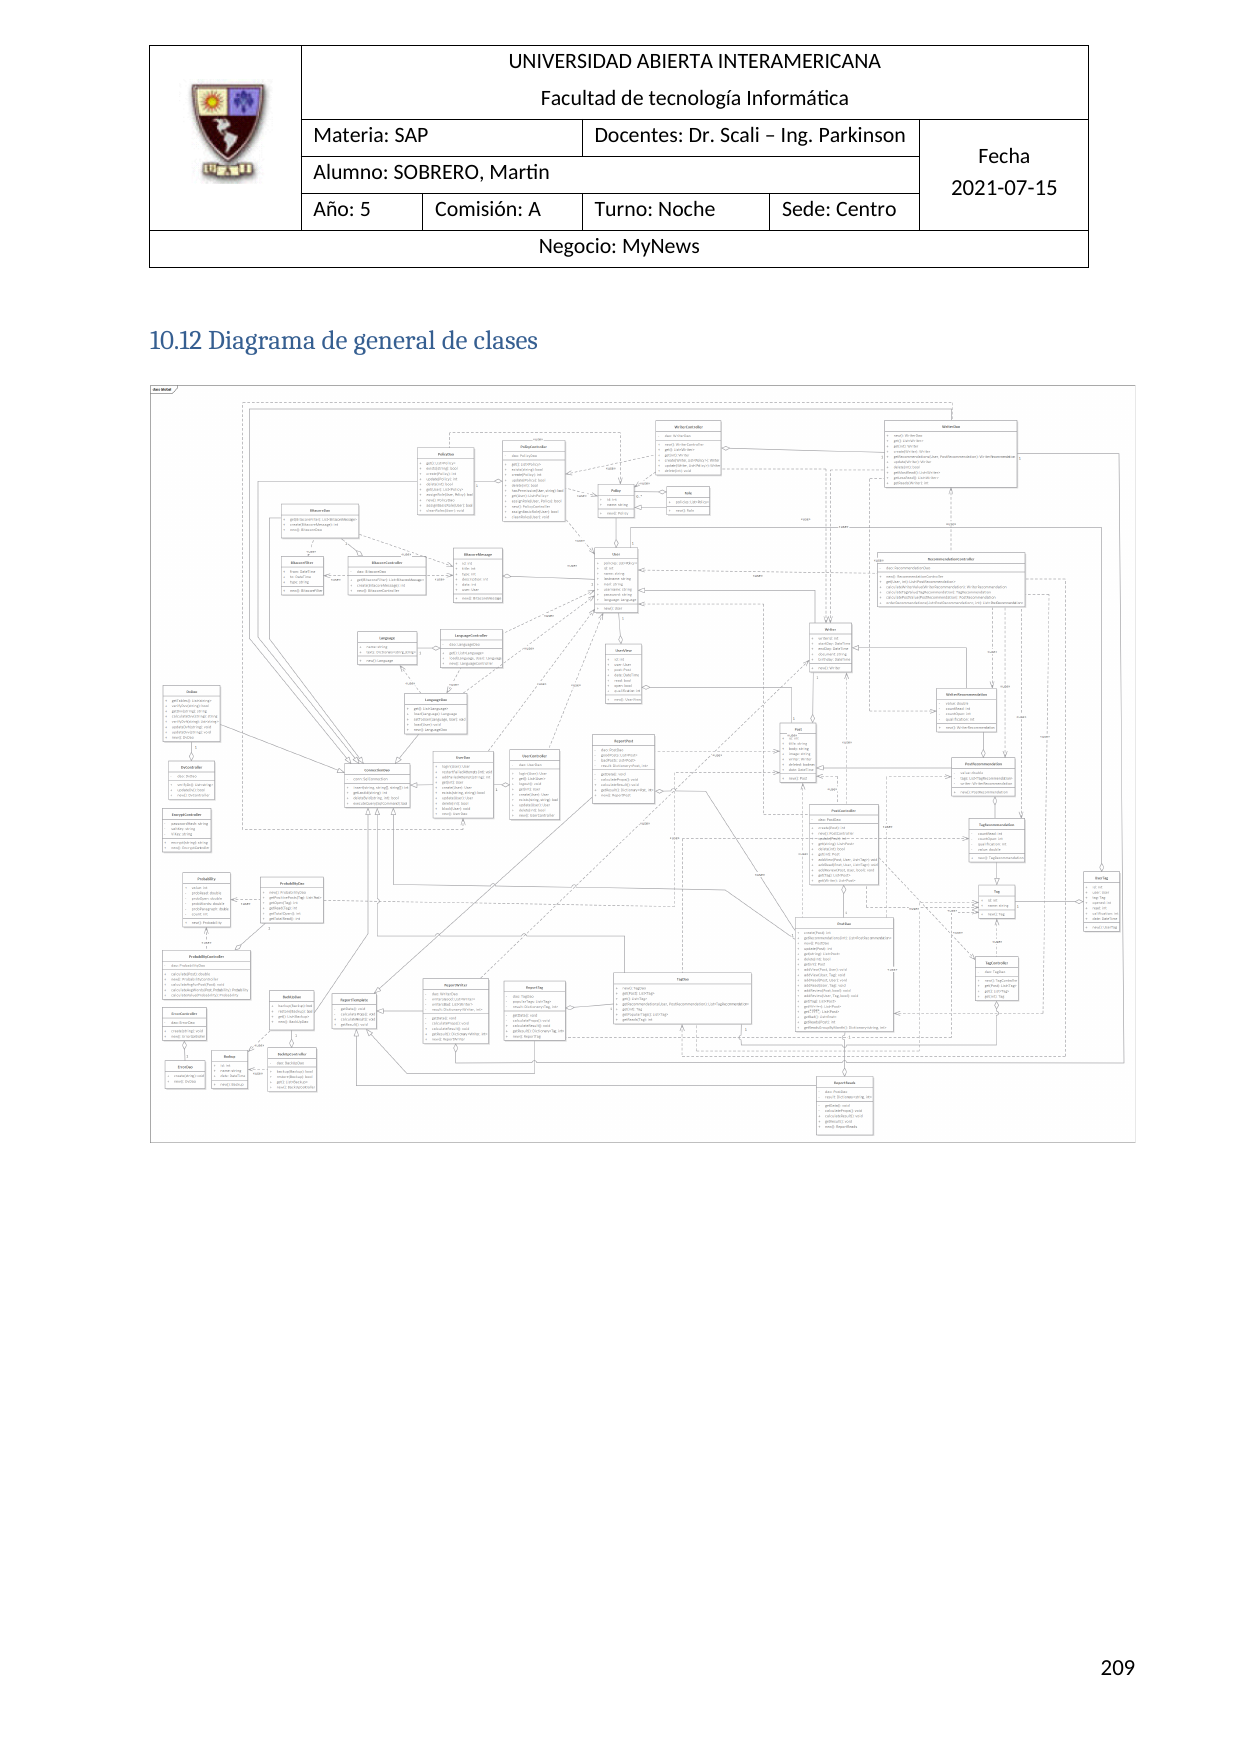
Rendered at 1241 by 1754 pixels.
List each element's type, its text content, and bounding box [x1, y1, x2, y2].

subtitle 10.12 Diagrama de general de clases [150, 325, 1135, 356]
picture [150, 385, 1136, 1143]
picture [177, 75, 278, 189]
